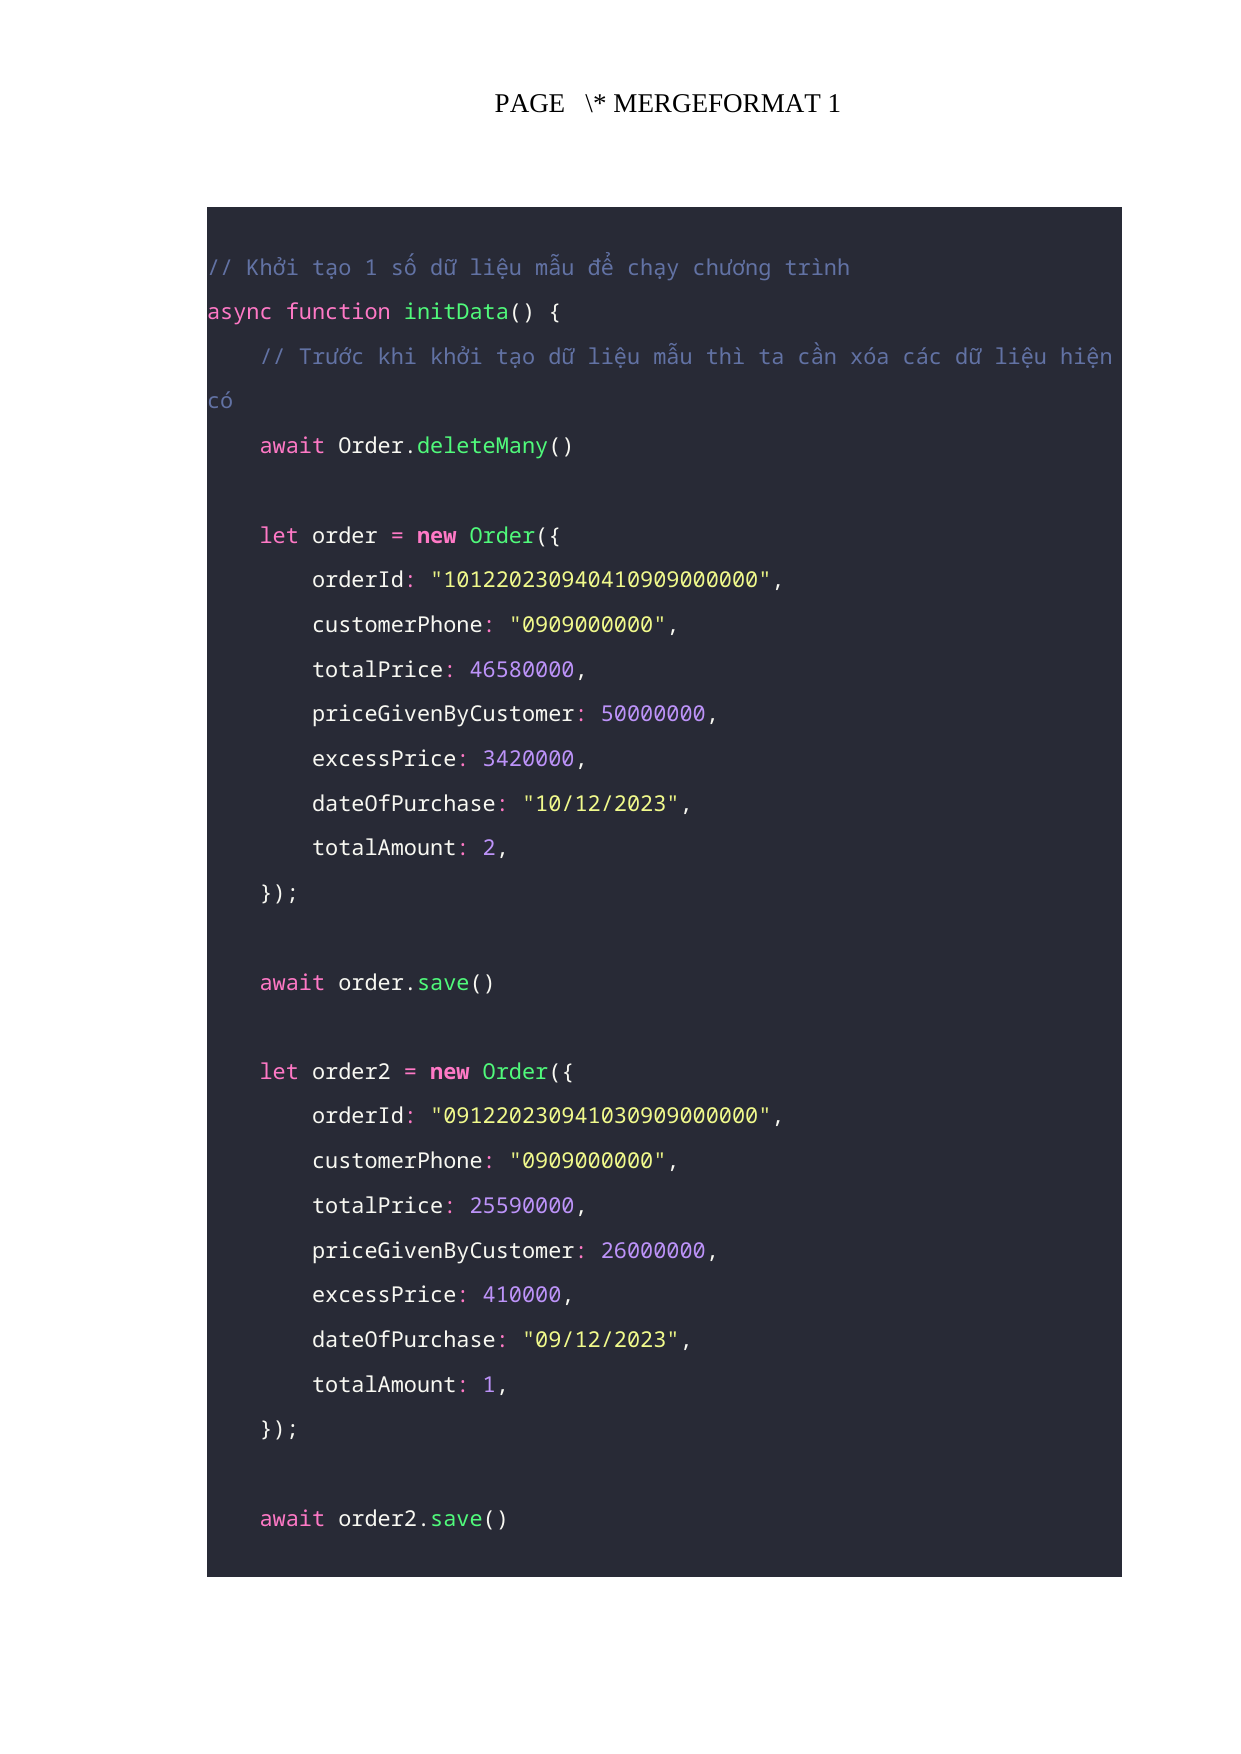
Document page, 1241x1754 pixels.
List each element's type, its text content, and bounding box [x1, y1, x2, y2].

text let order = new Order({ [207, 519, 1122, 549]
text // Khởi tạo 1 số dữ liệu mẫu để chạy chương trình [207, 251, 1122, 281]
text await order2.save() [207, 1503, 1122, 1532]
text dateOfPurchase: "10/12/2023", [207, 788, 1122, 817]
text priceGivenByCustomer: 50000000, [207, 698, 1122, 728]
text await Order.deleteMany() [207, 430, 1122, 460]
text let order2 = new Order({ [207, 1056, 1122, 1086]
text priceGivenByCustomer: 26000000, [207, 1234, 1122, 1264]
text excessPrice: 410000, [207, 1279, 1122, 1309]
text // Trước khi khởi tạo dữ liệu mẫu thì ta cần xóa các dữ liệu hiện có [207, 341, 1122, 415]
text dateOfPurchase: "09/12/2023", [207, 1324, 1122, 1354]
text totalPrice: 46580000, [207, 654, 1122, 683]
text orderId: "091220230941030909000000", [207, 1101, 1122, 1130]
text customerPhone: "0909000000", [207, 1145, 1122, 1175]
text }); [207, 1413, 1122, 1443]
text totalAmount: 2, [207, 832, 1122, 862]
text orderId: "101220230940410909000000", [207, 564, 1122, 594]
text excessPrice: 3420000, [207, 743, 1122, 773]
text totalAmount: 1, [207, 1369, 1122, 1398]
text await order.save() [207, 966, 1122, 996]
text totalPrice: 25590000, [207, 1190, 1122, 1220]
text }); [207, 877, 1122, 907]
text async function initData() { [207, 296, 1122, 326]
text customerPhone: "0909000000", [207, 609, 1122, 639]
